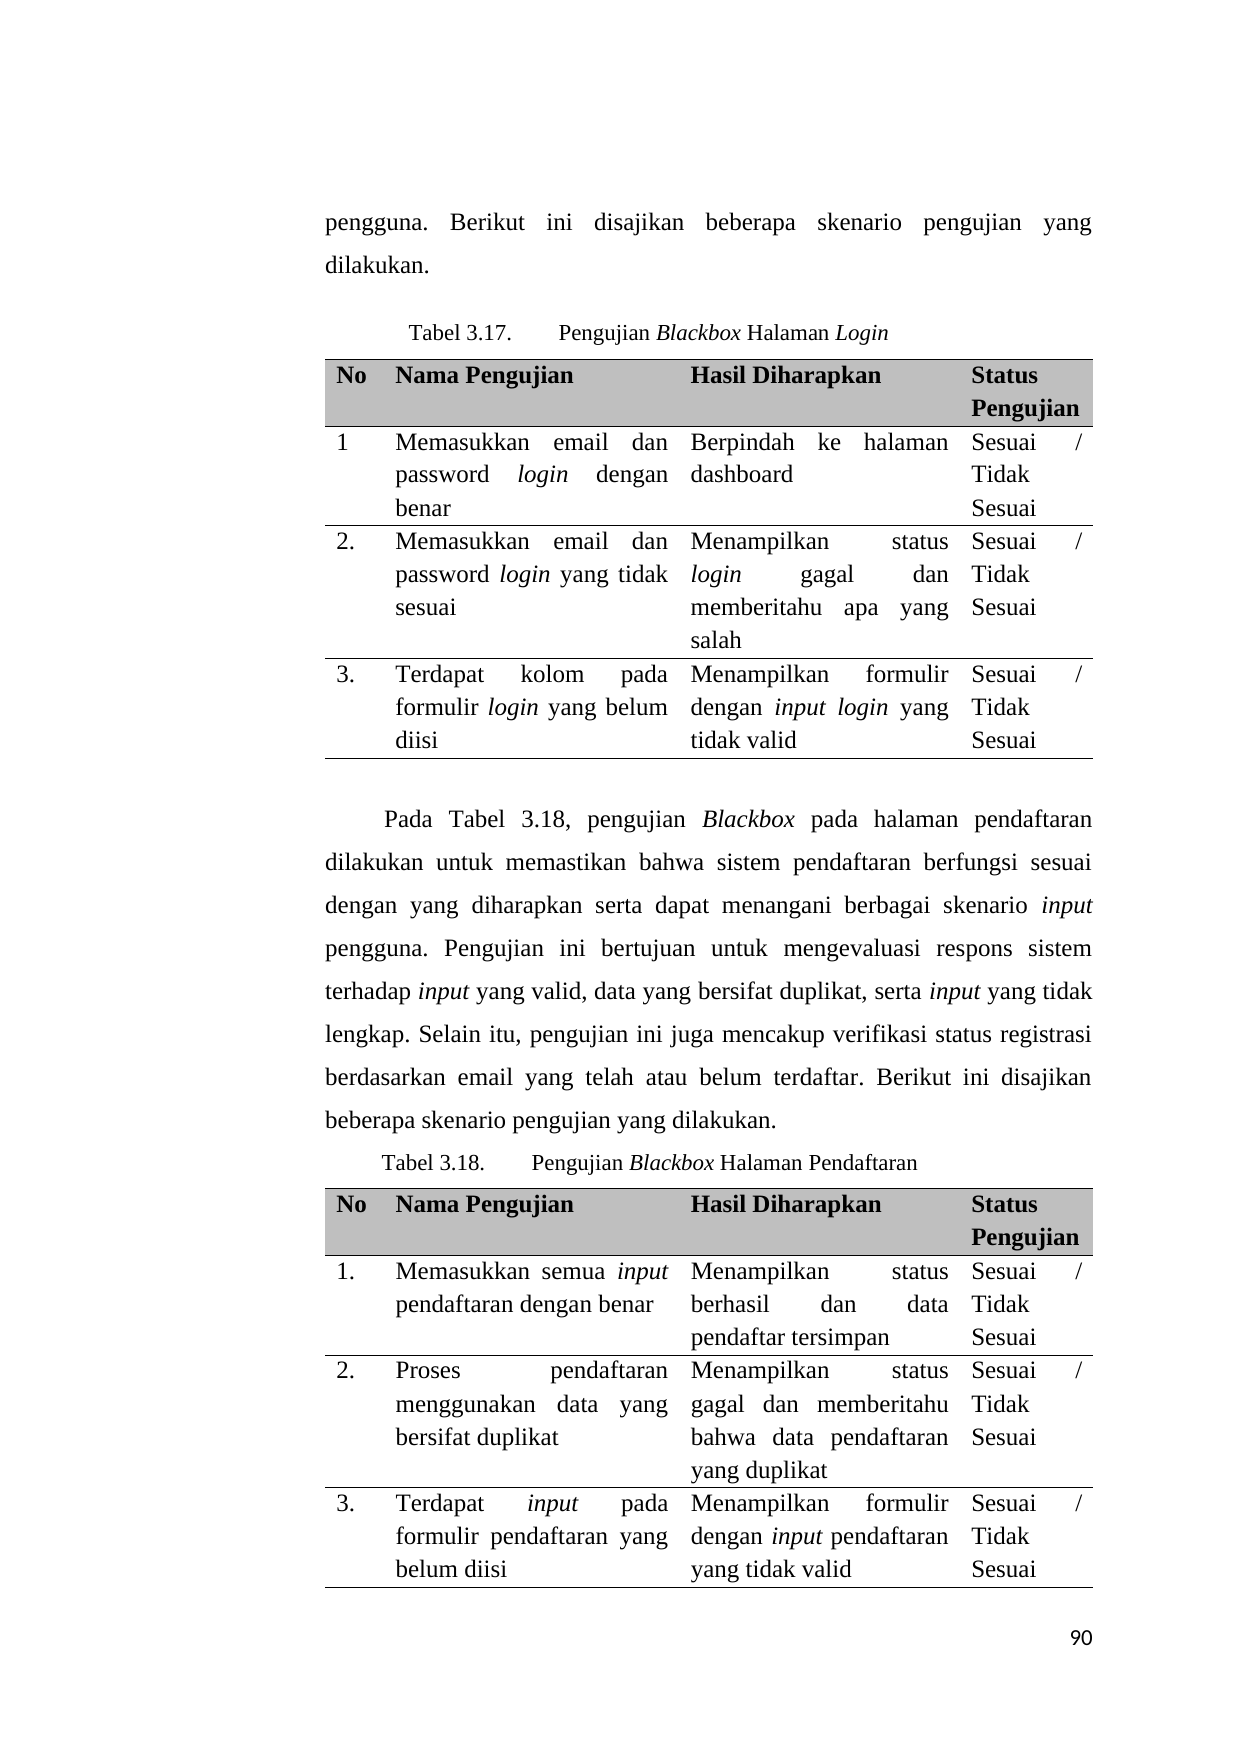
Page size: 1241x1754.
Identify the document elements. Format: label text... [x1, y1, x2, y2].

table_header Status Pengujian [960, 1189, 1093, 1255]
table_cell Berpindah ke halaman dashboard [679, 427, 960, 525]
table_header Status Pengujian [960, 360, 1093, 426]
table_header Hasil Diharapkan [679, 1189, 960, 1255]
table_cell 3. [325, 1488, 384, 1587]
table_cell Memasukkan email dan password login dengan benar [384, 427, 679, 525]
table_cell Sesuai / Tidak Sesuai [960, 1356, 1093, 1487]
table_cell Menampilkan formulir dengan input pendaftaran yang tidak valid [679, 1488, 960, 1587]
table_header Nama Pengujian [384, 1189, 679, 1255]
table_cell Terdapat input pada formulir pendaftaran yang belum diisi [384, 1488, 679, 1587]
text Pada Tabel 3.18, pengujian Blackbox pada halaman pendaftaran dilakukan untuk memastikan bahwa sistem pendaftaran berfungsi sesuai dengan yang diharapkan serta dapat menangani berbagai skenario input pengguna. Pengujian ini bertujuan untuk mengevaluasi respons sistem terhadap input yang valid, data yang bersifat duplikat, serta input yang tidak lengkap. Selain itu, pengujian ini juga mencakup verifikasi status registrasi berdasarkan email yang telah atau belum terdaftar. Berikut ini disajikan beberapa skenario pengujian yang dilakukan. [325, 804, 1092, 1134]
table_cell Menampilkan status gagal dan memberitahu bahwa data pendaftaran yang duplikat [679, 1356, 960, 1487]
text Pengujian Blackbox Halaman Pendaftaran [207, 1149, 1092, 1175]
table_header Nama Pengujian [384, 360, 679, 426]
table_cell Terdapat kolom pada formulir login yang belum diisi [384, 659, 679, 758]
table_cell 1 [325, 427, 384, 525]
table_cell 2. [325, 1356, 384, 1487]
table_cell Menampilkan formulir dengan input login yang tidak valid [679, 659, 960, 758]
table_cell Menampilkan status login gagal dan memberitahu apa yang salah [679, 526, 960, 658]
table_cell 3. [325, 659, 384, 758]
table_cell Memasukkan semua input pendaftaran dengan benar [384, 1256, 679, 1354]
table_cell 2. [325, 526, 384, 658]
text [325, 207, 1092, 279]
table_cell 1. [325, 1256, 384, 1354]
table_cell Menampilkan status berhasil dan data pendaftar tersimpan [679, 1256, 960, 1354]
table_cell Sesuai / Tidak Sesuai [960, 427, 1093, 525]
table_cell Sesuai / Tidak Sesuai [960, 526, 1093, 658]
table_cell Sesuai / Tidak Sesuai [960, 1488, 1093, 1587]
table_cell Proses pendaftaran menggunakan data yang bersifat duplikat [384, 1356, 679, 1487]
table_header Hasil Diharapkan [679, 360, 960, 426]
text Pengujian Blackbox Halaman Login [207, 319, 1092, 346]
table_cell Sesuai / Tidak Sesuai [960, 1256, 1093, 1354]
table_header No [325, 1189, 384, 1255]
table_cell Memasukkan email dan password login yang tidak sesuai [384, 526, 679, 658]
table_header No [325, 360, 384, 426]
table_cell Sesuai / Tidak Sesuai [960, 659, 1093, 758]
